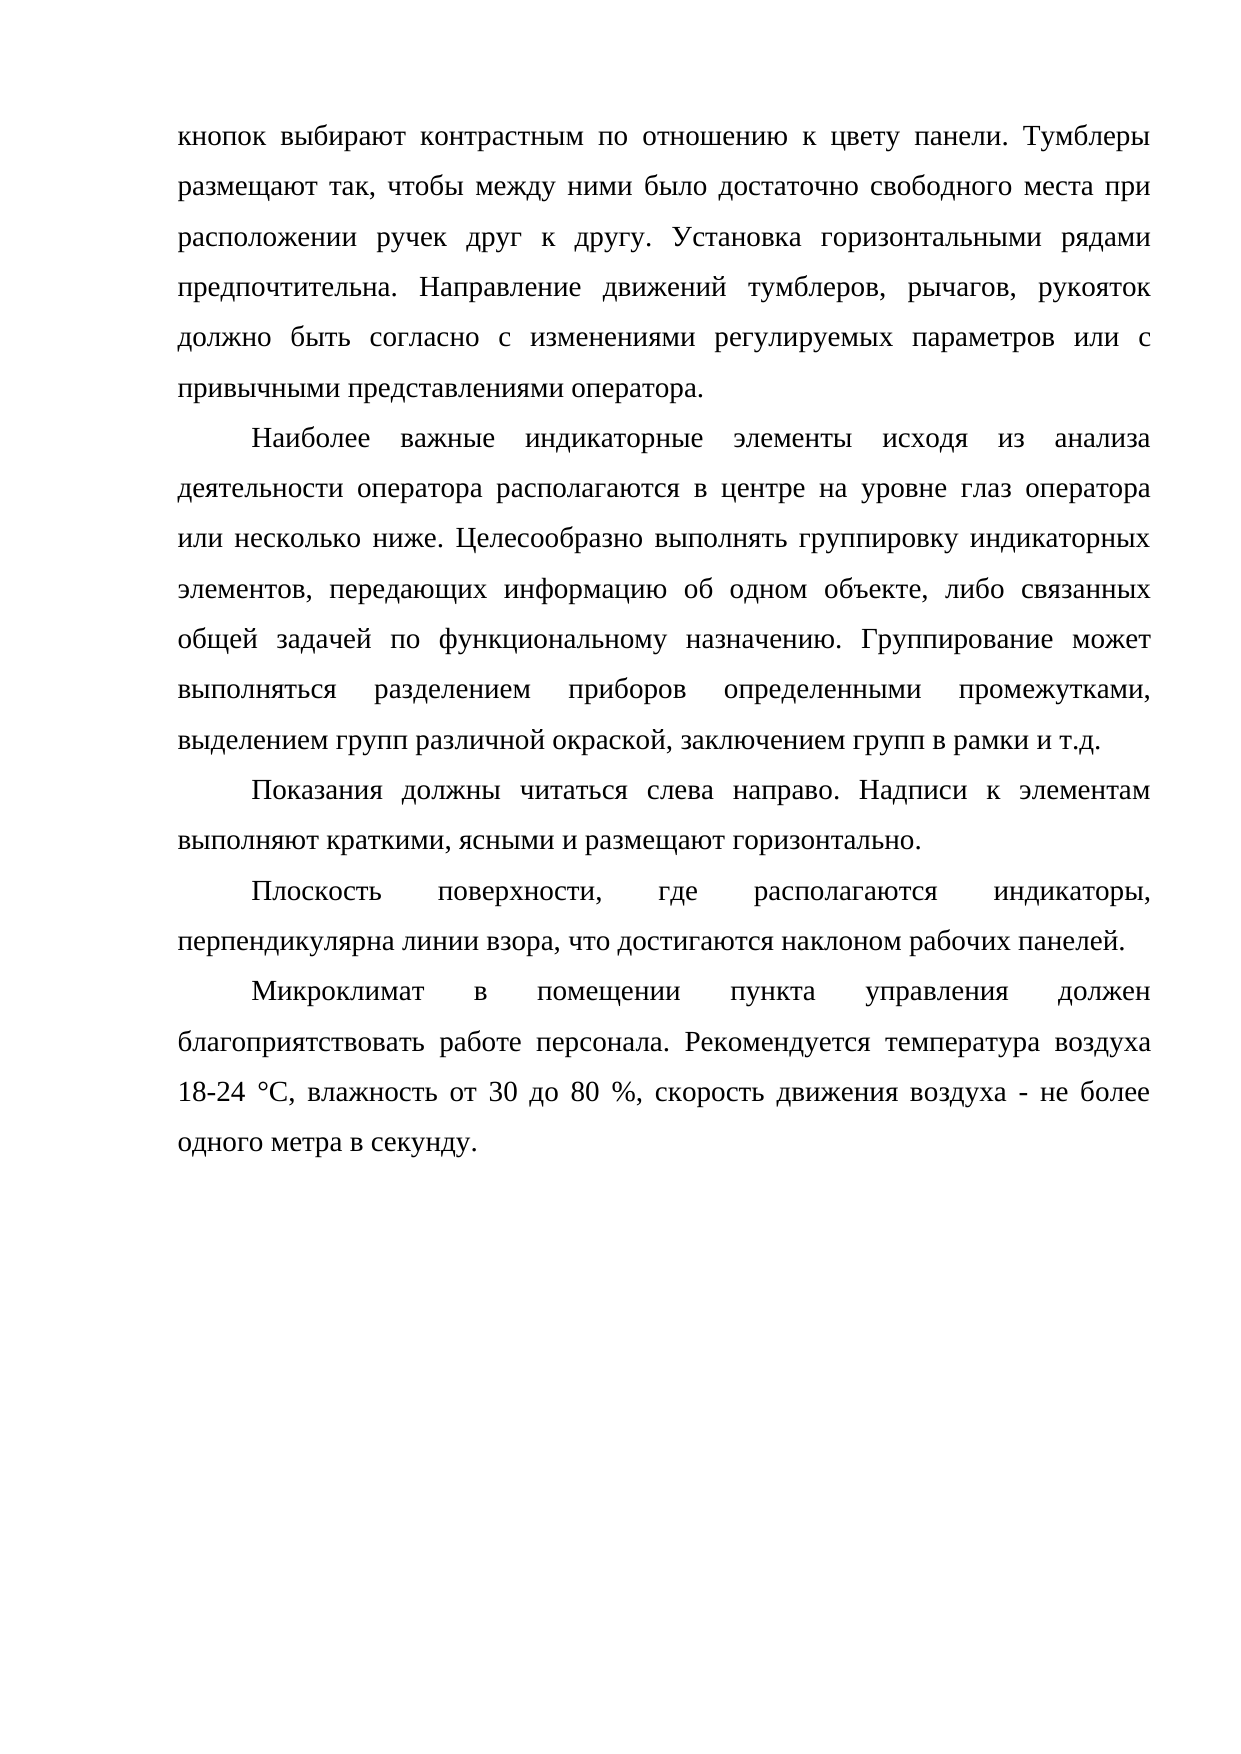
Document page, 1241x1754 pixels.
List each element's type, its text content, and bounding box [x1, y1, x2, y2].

text Наиболее важные индикаторные элементы исходя из анализа деятельности оператора располагаются в центре на уровне глаз оператора или несколько ниже. Целесообразно выполнять группировку индикаторных элементов, передающих информацию об одном объекте, либо связанных общей задачей по функциональному назначению. Группирование может выполняться разделением приборов определенными промежутками, выделением групп различной окраской, заключением групп в рамки и т.д. [177, 420, 1152, 755]
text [177, 118, 1152, 403]
text Плоскость поверхности, где располагаются индикаторы, перпендикулярна линии взора, что достигаются наклоном рабочих панелей. [177, 873, 1152, 957]
text Показания должны читаться слева направо. Надписи к элементам выполняют краткими, ясными и размещают горизонтально. [177, 772, 1152, 856]
text Микроклимат в помещении пункта управления должен благоприятствовать работе персонала. Рекомендуется температура воздуха 18-24 °С, влажность от 30 до 80 %, скорость движения воздуха - не более одного метра в секунду. [177, 973, 1152, 1158]
